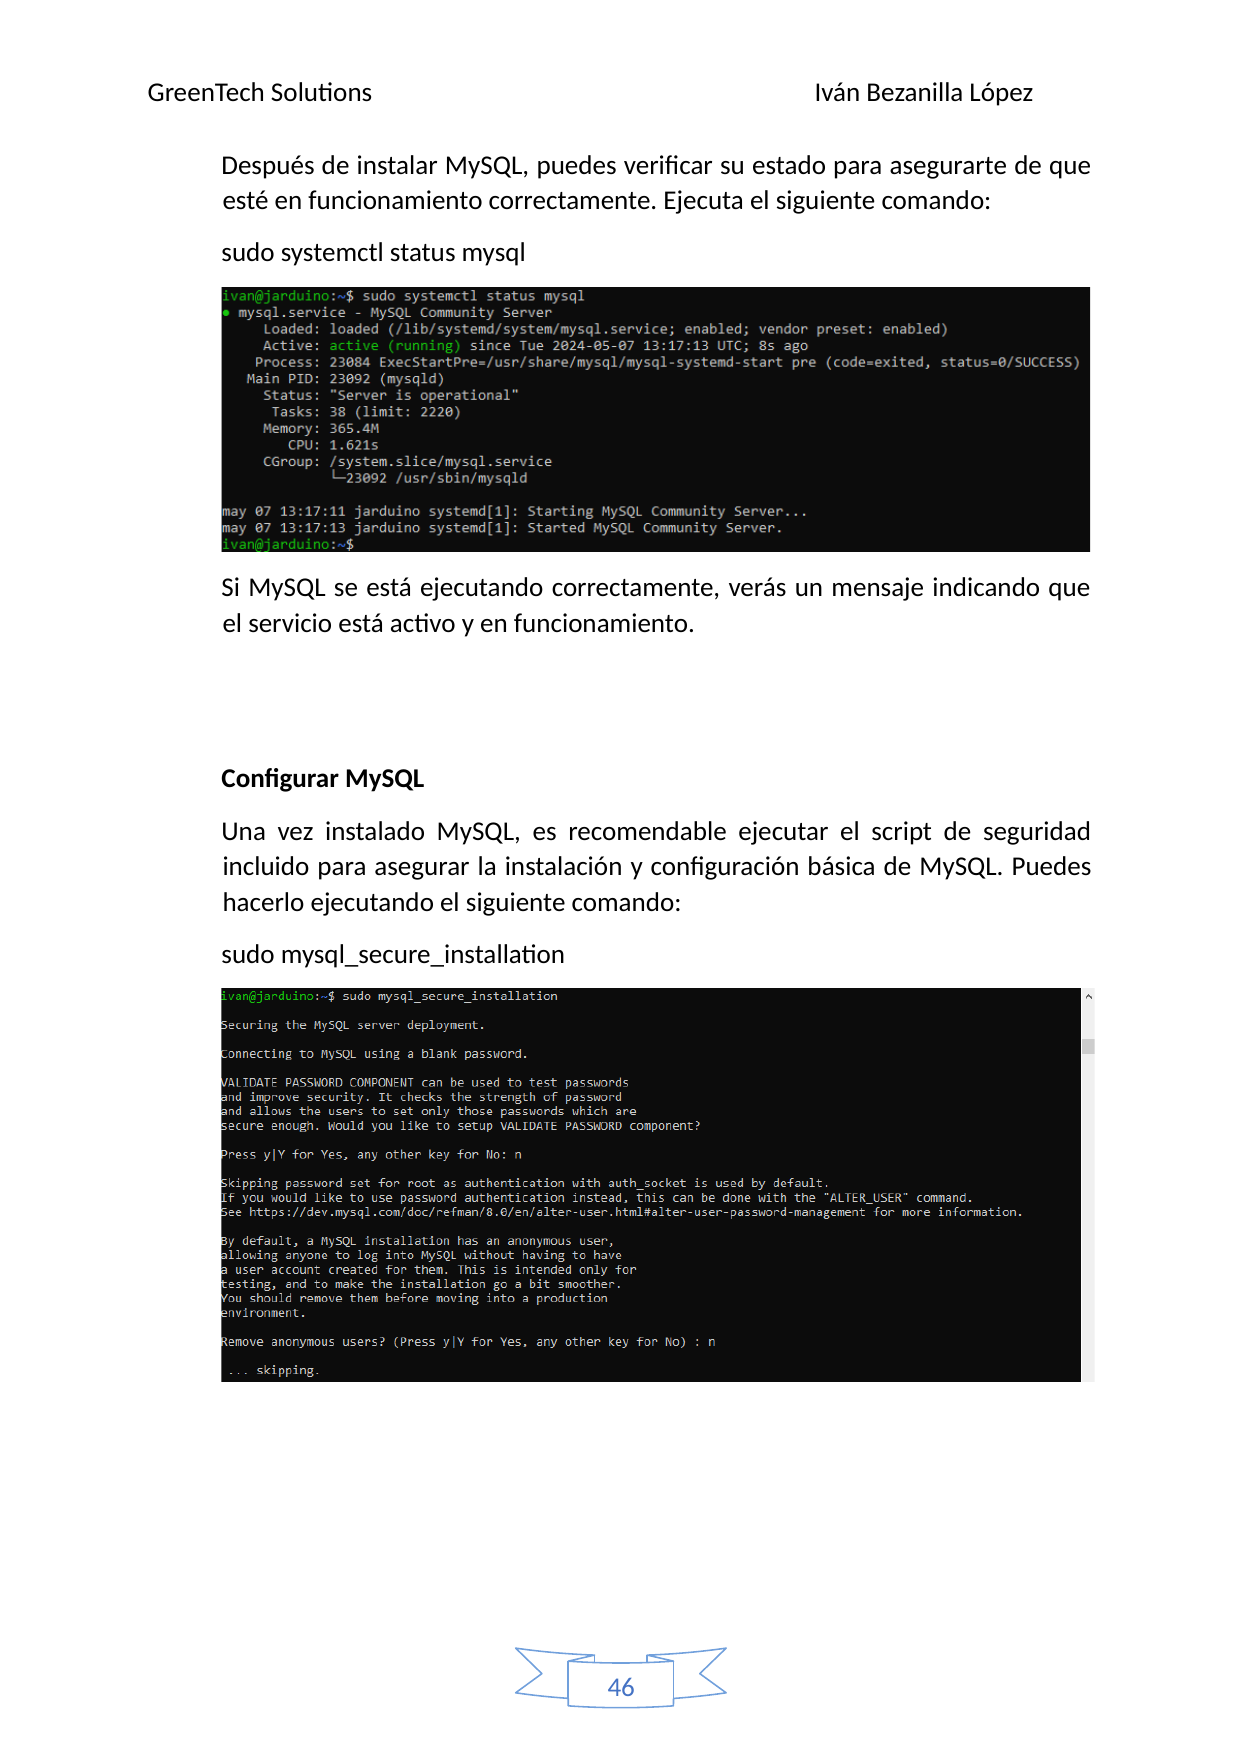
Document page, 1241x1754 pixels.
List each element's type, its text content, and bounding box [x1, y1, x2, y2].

text Si MySQL se está ejecutando correctamente, verás un mensaje indicando que el servicio está activo y en funcionamiento. [221, 570, 1092, 639]
picture [221, 287, 1091, 552]
text sudo mysql_secure_installation [221, 937, 1092, 970]
text Configurar MySQL [221, 762, 1092, 795]
text Una vez instalado MySQL, es recomendable ejecutar el script de seguridad incluido para asegurar la instalación y configuración básica de MySQL. Puedes hacerlo ejecutando el siguiente comando: [221, 814, 1092, 918]
text sudo systemctl status mysql [221, 235, 1092, 268]
text Después de instalar MySQL, puedes verificar su estado para asegurarte de que esté en funcionamiento correctamente. Ejecuta el siguiente comando: [221, 148, 1092, 216]
picture [221, 988, 1095, 1382]
